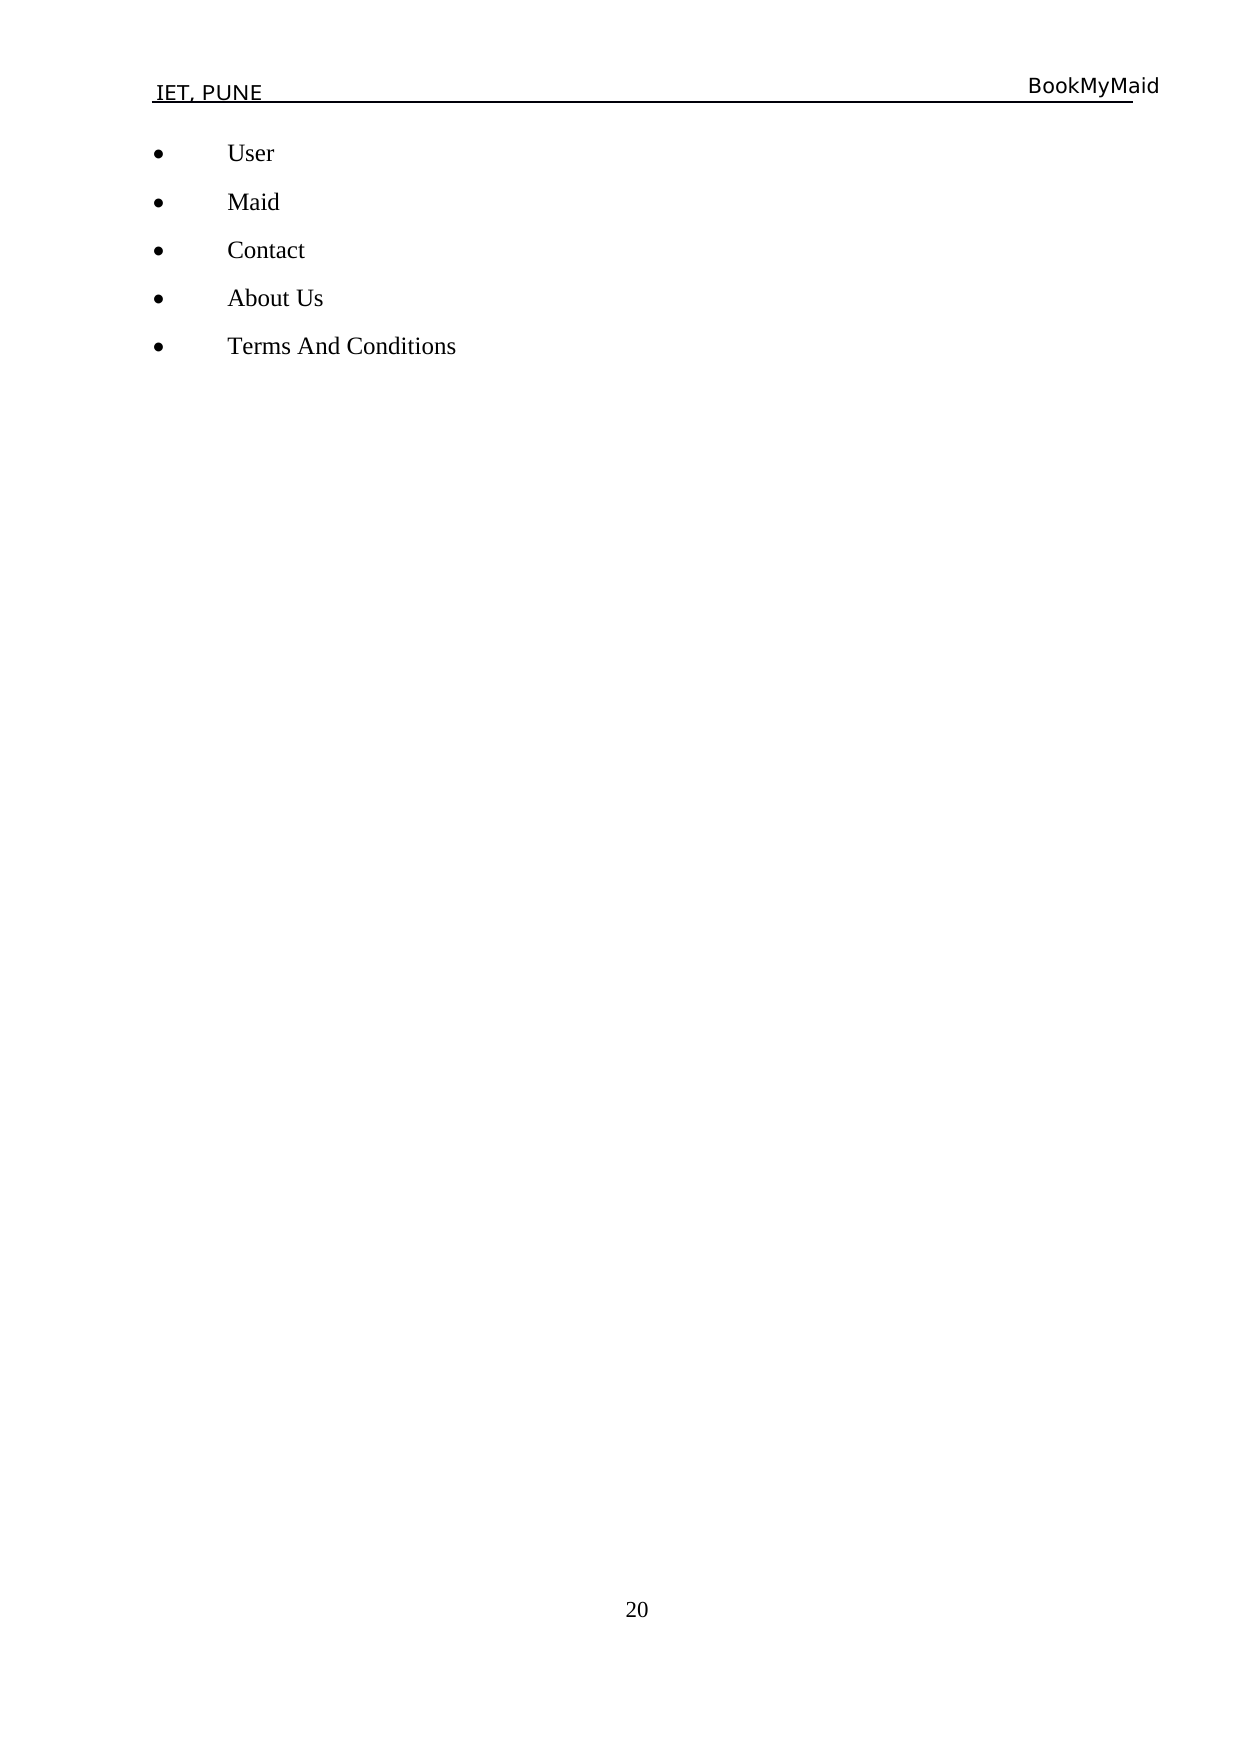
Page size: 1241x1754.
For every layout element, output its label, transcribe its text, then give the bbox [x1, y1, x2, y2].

list User [152, 137, 1134, 168]
list About Us [152, 282, 1134, 312]
list Terms And Conditions [152, 330, 1134, 361]
list Contact [152, 234, 1134, 264]
list Maid [152, 186, 1134, 216]
